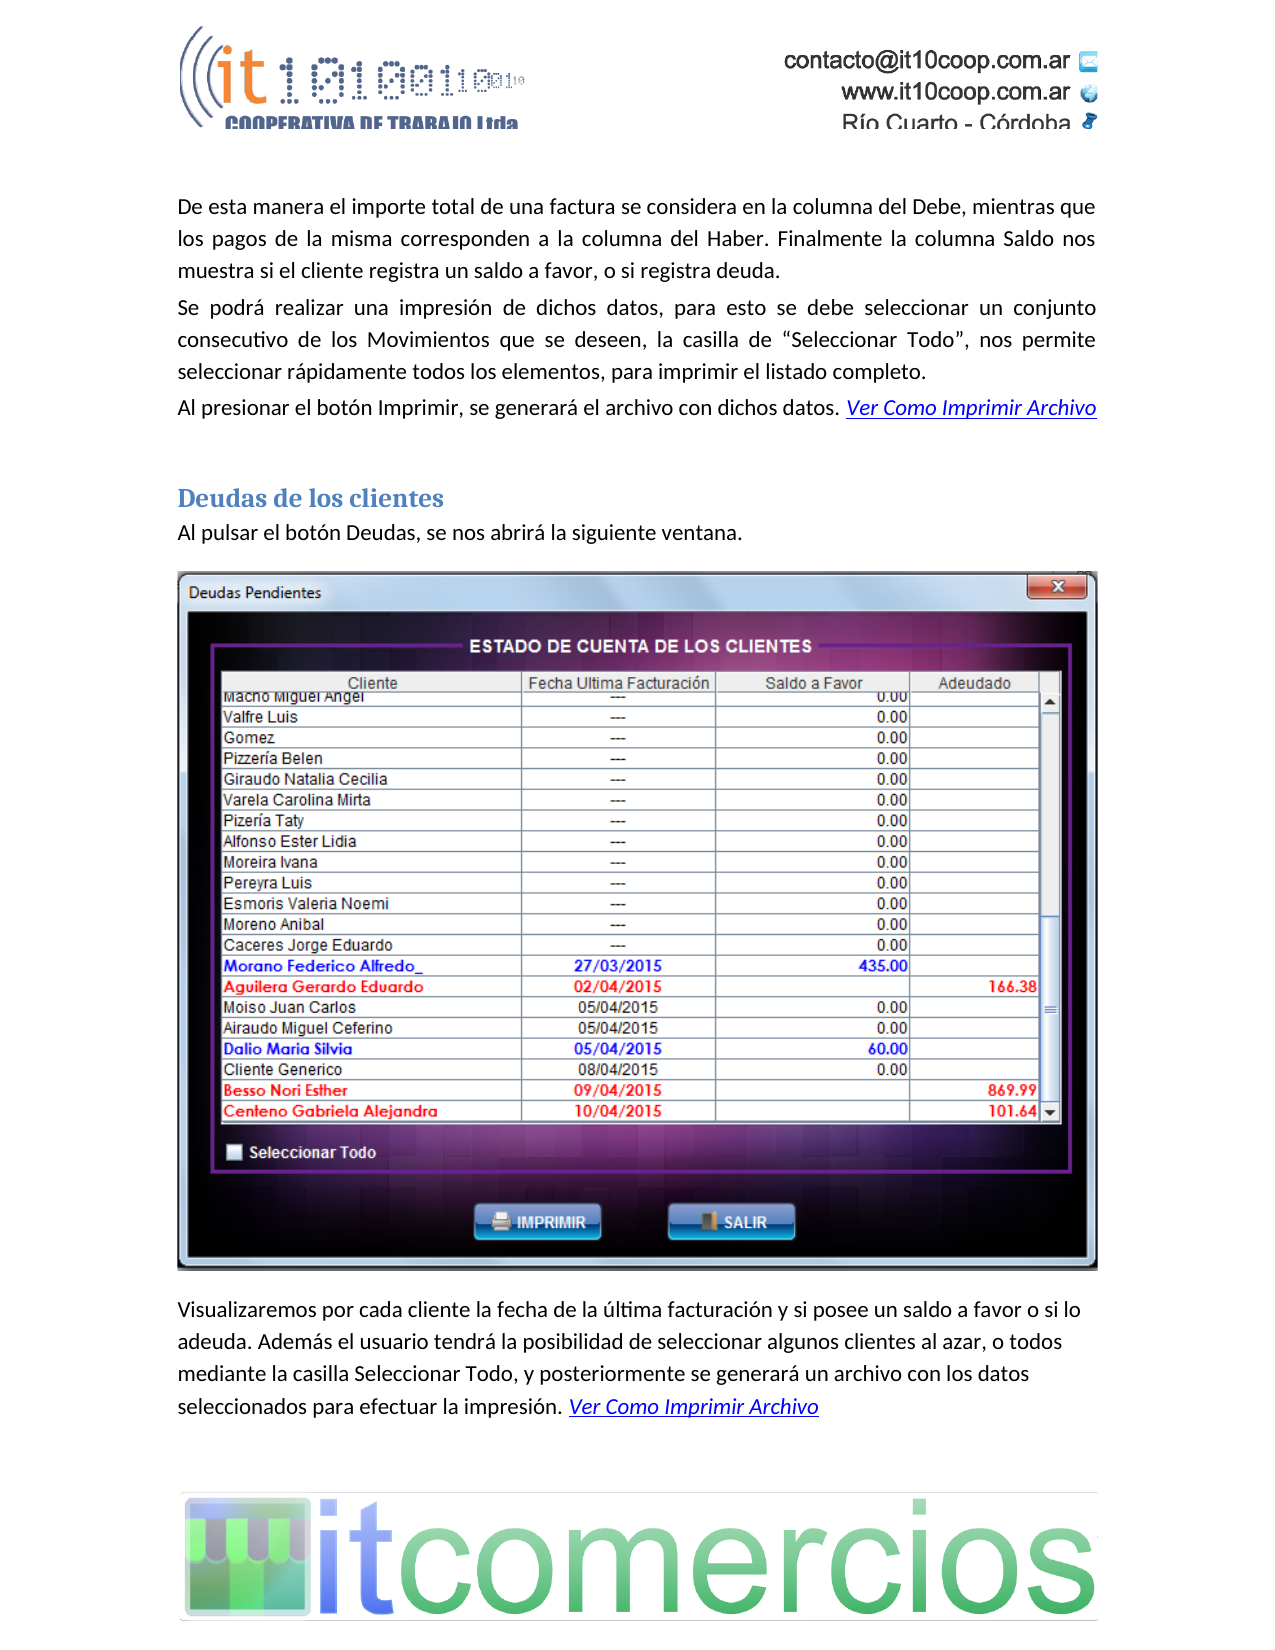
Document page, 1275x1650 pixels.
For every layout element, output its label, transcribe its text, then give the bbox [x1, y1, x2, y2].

text Al presionar el botón Imprimir, se generará el archivo con dichos datos. Ver Como Imprimir Archivo [177, 393, 1098, 421]
picture [178, 1487, 1096, 1622]
picture [178, 25, 1096, 129]
picture [177, 571, 1098, 1271]
subtitle Deudas de los clientes [177, 483, 1098, 514]
text Visualizaremos por cada cliente la fecha de la última facturación y si posee un saldo a favor o si lo adeuda. Además el usuario tendrá la posibilidad de seleccionar algunos clientes al azar, o todos mediante la casilla Seleccionar Todo, y posteriormente se generará un archivo con los datos seleccionados para efectuar la impresión. Ver Como Imprimir Archivo [177, 1295, 1098, 1420]
text De esta manera el importe total de una factura se considera en la columna del Debe, mientras que los pagos de la misma corresponden a la columna del Haber. Finalmente la columna Saldo nos muestra si el cliente registra un saldo a favor, o si registra deuda. [177, 192, 1098, 284]
text Se podrá realizar una impresión de dichos datos, para esto se debe seleccionar un conjunto consecutivo de los Movimientos que se deseen, la casilla de “Seleccionar Todo”, nos permite seleccionar rápidamente todos los elementos, para imprimir el listado completo. [177, 293, 1098, 385]
text Al pulsar el botón Deudas, se nos abrirá la siguiente ventana. [177, 518, 1098, 547]
